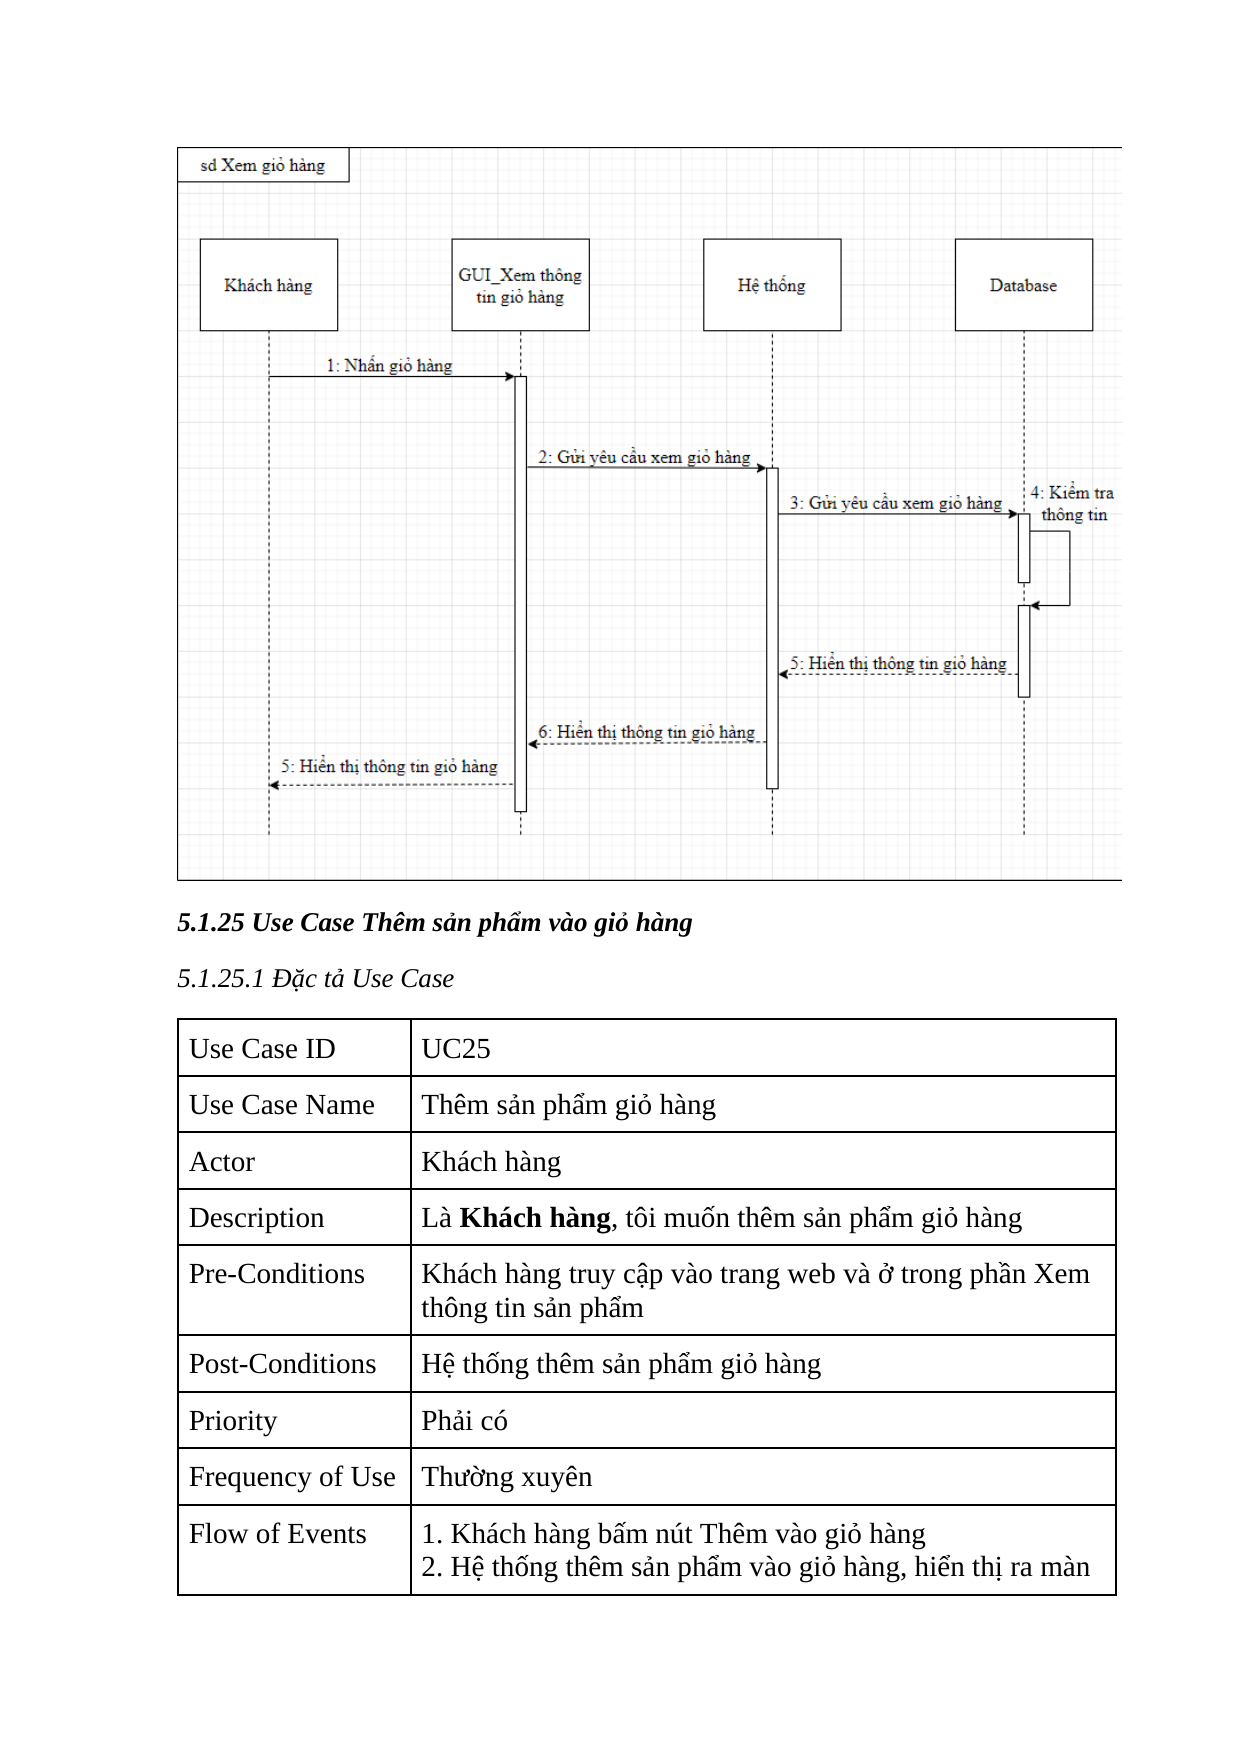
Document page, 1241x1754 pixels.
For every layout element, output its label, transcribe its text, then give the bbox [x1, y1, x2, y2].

table_cell Thường xuyên [412, 1449, 1115, 1503]
table_cell Description [179, 1190, 410, 1244]
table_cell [412, 1506, 1115, 1593]
table_header Use Case ID [179, 1020, 410, 1075]
table_cell Use Case Name [179, 1077, 410, 1131]
table_header UC25 [412, 1020, 1115, 1075]
table_cell Thêm sản phẩm giỏ hàng [412, 1077, 1115, 1131]
table_cell Pre-Conditions [179, 1246, 410, 1334]
table_cell Là Khách hàng, tôi muốn thêm sản phẩm giỏ hàng [412, 1190, 1115, 1244]
table_cell Flow of Events [179, 1506, 410, 1593]
table_cell Actor [179, 1133, 410, 1188]
table_cell Hệ thống thêm sản phẩm giỏ hàng [412, 1336, 1115, 1391]
table_cell Khách hàng [412, 1133, 1115, 1188]
table_cell Post-Conditions [179, 1336, 410, 1391]
table_cell Khách hàng truy cập vào trang web và ở trong phần Xem thông tin sản phẩm [412, 1246, 1115, 1334]
text 5.1.25 Use Case Thêm sản phẩm vào giỏ hàng [177, 906, 1122, 937]
table_cell Priority [179, 1393, 410, 1447]
picture [177, 147, 1122, 881]
table_cell Frequency of Use [179, 1449, 410, 1503]
text 5.1.25.1 Đặc tả Use Case [177, 962, 1122, 993]
table_cell Phải có [412, 1393, 1115, 1447]
